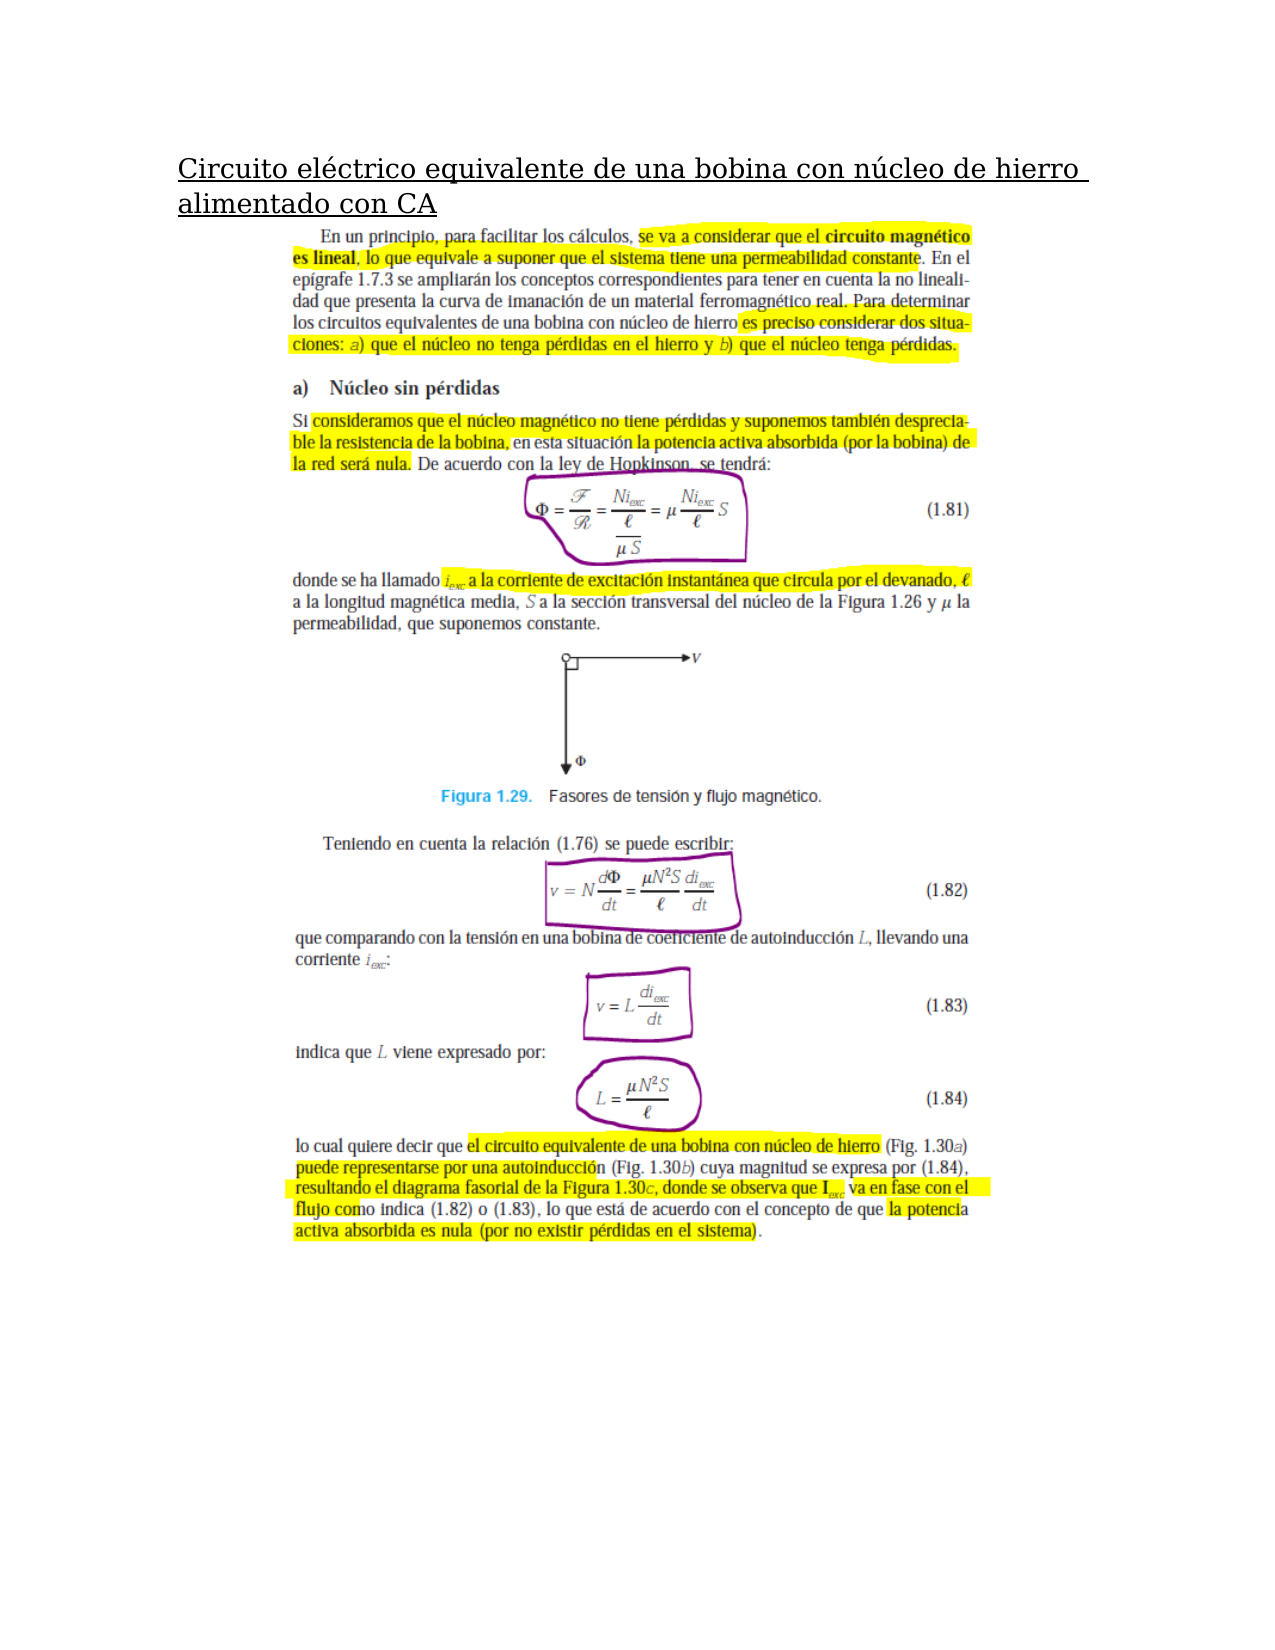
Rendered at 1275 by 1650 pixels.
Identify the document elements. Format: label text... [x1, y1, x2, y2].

picture [284, 826, 991, 1245]
picture [286, 221, 989, 808]
subtitle Circuito eléctrico equivalente de una bobina con núcleo de hierro alimentado con CA [177, 152, 1098, 219]
